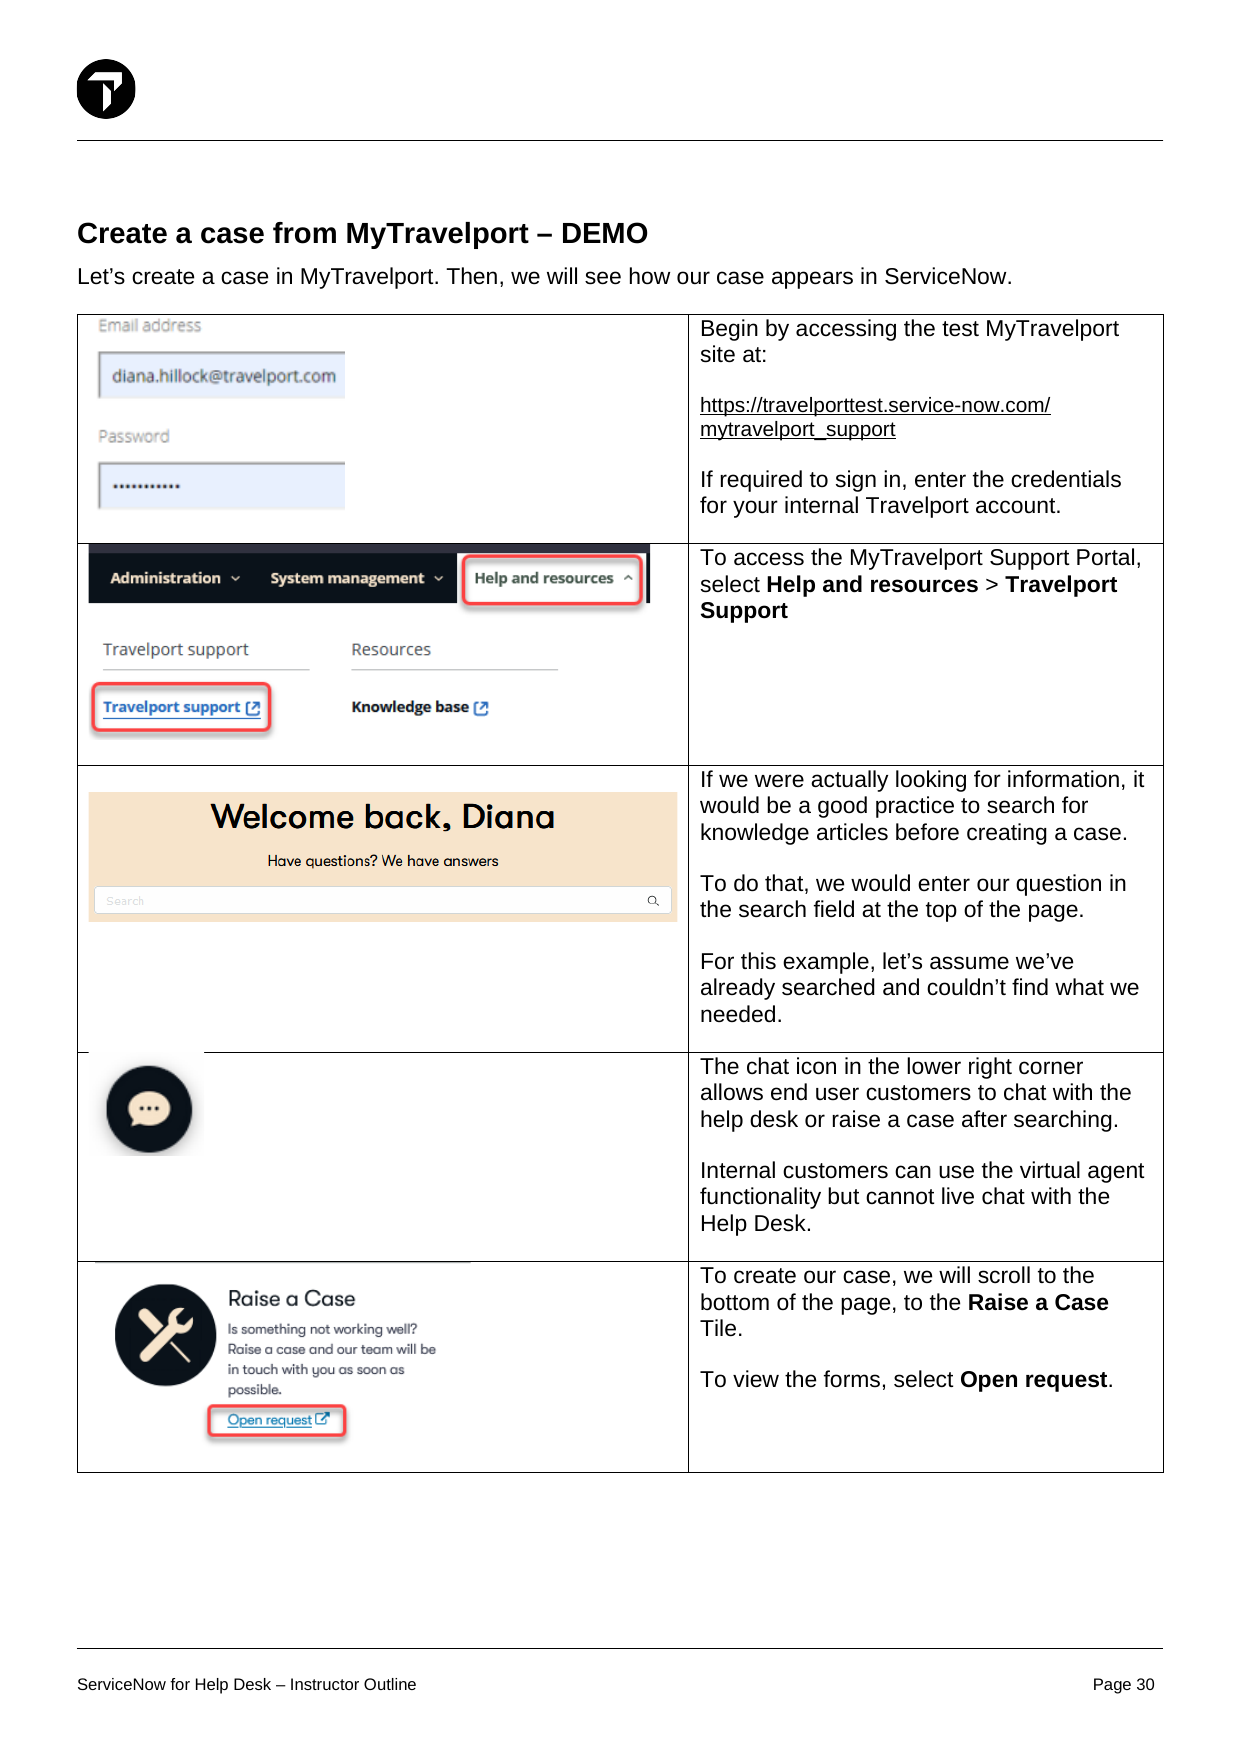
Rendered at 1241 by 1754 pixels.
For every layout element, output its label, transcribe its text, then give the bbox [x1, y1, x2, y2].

subtitle Create a case from MyTravelport – DEMO [77, 217, 1163, 250]
table_cell [78, 1262, 688, 1472]
table_cell If we were actually looking for information, it would be a good practice to search for knowledge articles before creating a case. To do that, we would enter our question in the search field at the top of the page. For this example, let’s assume we’ve already searched and couldn’t find what we needed. [689, 766, 1163, 1052]
table_cell [78, 544, 688, 765]
picture [76, 59, 136, 119]
table_cell To access the MyTravelport Support Portal, select Help and resources > Travelport Support [689, 544, 1163, 765]
table_cell [78, 766, 688, 1052]
picture [88, 315, 345, 512]
table_header Begin by accessing the test MyTravelport site at: https://travelporttest.service-now.com/mytravelport_support If required to sign in, enter the credentials for your internal Travelport account. [689, 315, 1163, 543]
picture [88, 544, 650, 740]
table_cell The chat icon in the lower right corner allows end user customers to chat with the help desk or raise a case after searching. Internal customers can use the virtual agent functionality but cannot live chat with the Help Desk. [689, 1053, 1163, 1261]
text Let’s create a case in MyTravelport. Then, we will see how our case appears in ServiceNow. [77, 263, 1163, 289]
picture [88, 792, 678, 922]
table_cell [78, 1053, 688, 1261]
picture [95, 1262, 471, 1448]
table_header [78, 315, 688, 543]
table_cell To create our case, we will scroll to the bottom of the page, to the Raise a Case Tile. To view the forms, select Open request. [689, 1262, 1163, 1472]
picture [88, 1052, 205, 1156]
